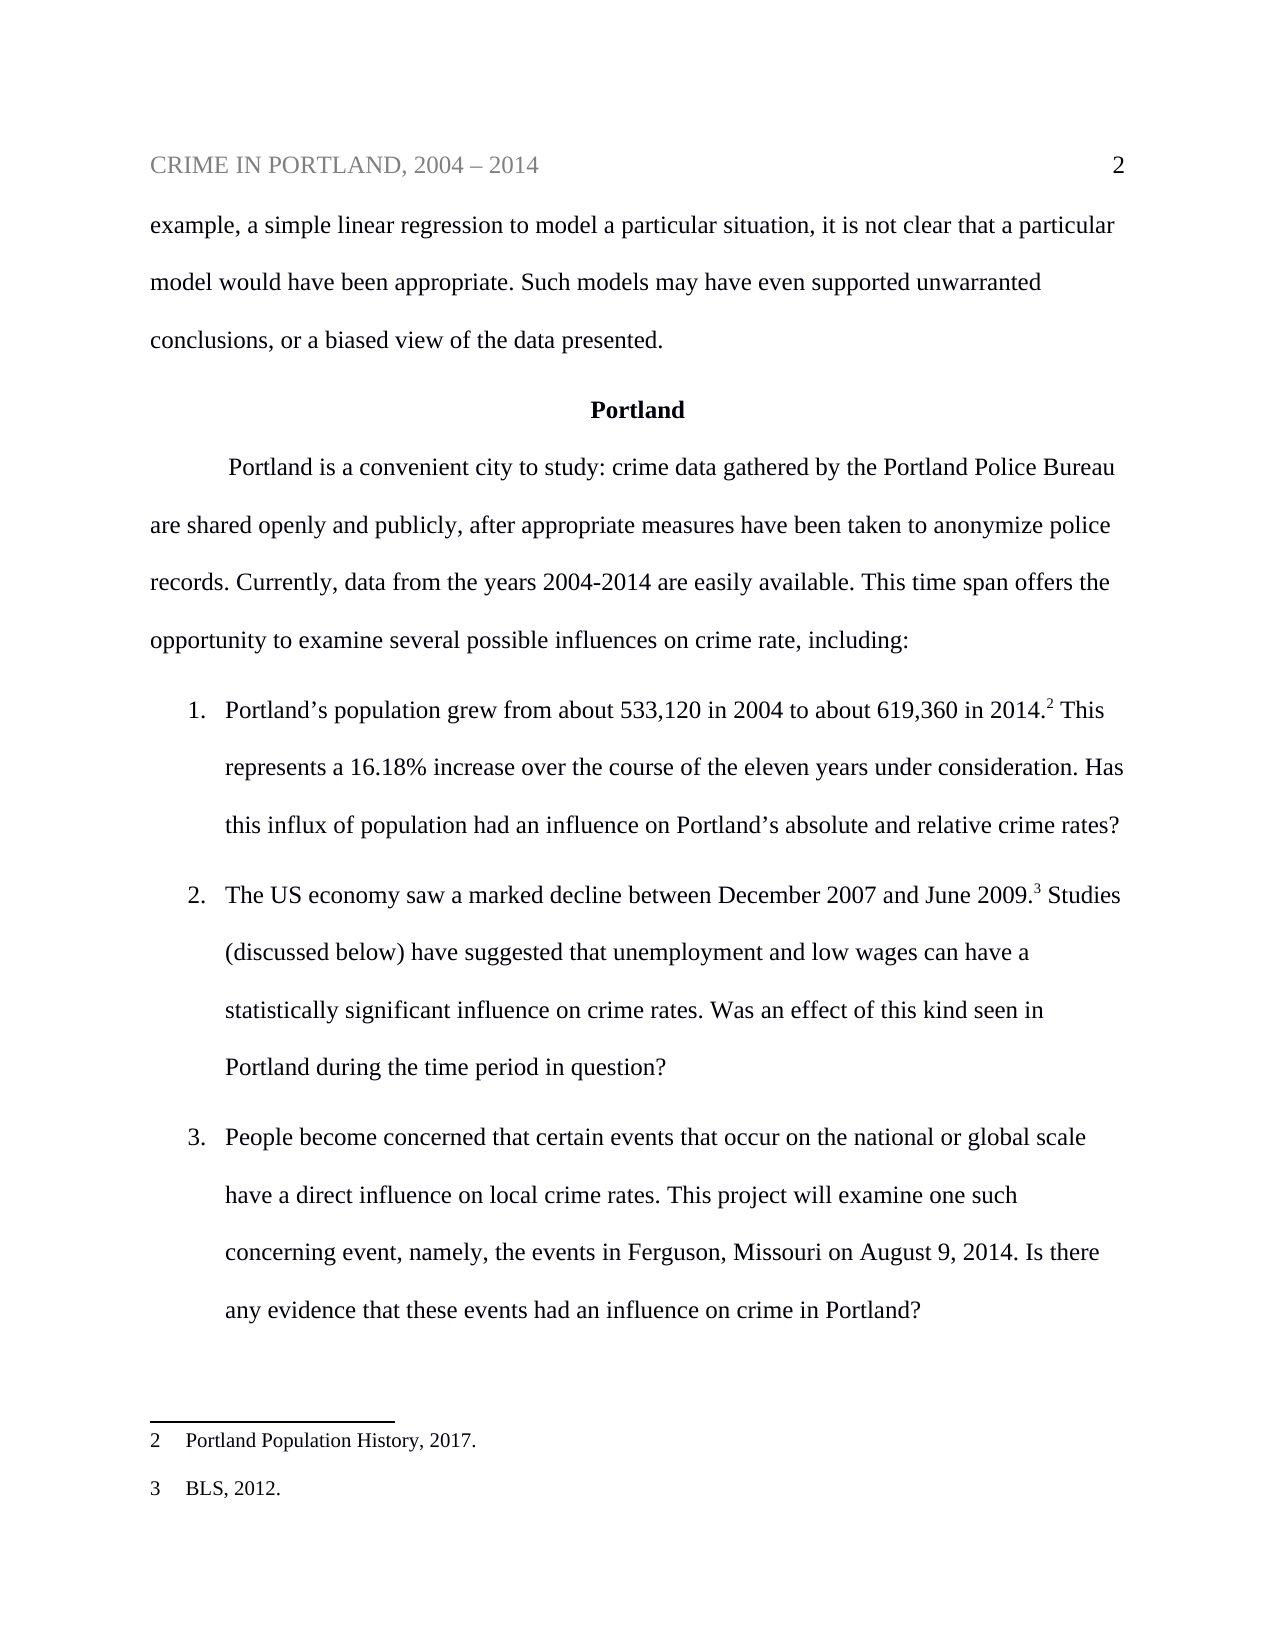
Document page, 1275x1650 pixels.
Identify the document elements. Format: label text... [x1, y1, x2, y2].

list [150, 210, 1125, 354]
subtitle Portland [150, 395, 1125, 424]
list People become concerned that certain events that occur on the national or global scale have a direct influence on local crime rates. This project will examine one such concerning event, namely, the events in Ferguson, Missouri on August 9, 2014. Is there any evidence that these events had an influence on crime in Portland? [187, 1122, 1125, 1324]
list Portland is a convenient city to study: crime data gathered by the Portland Police Bureau are shared openly and publicly, after appropriate measures have been taken to anonymize police records. Currently, data from the years 2004-2014 are easily available. This time span offers the opportunity to examine several possible influences on crime rate, including: [150, 452, 1125, 654]
list The US economy saw a marked decline between December 2007 and June 2009. Studies (discussed below) have suggested that unemployment and low wages can have a statistically significant influence on crime rates. Was an effect of this kind seen in Portland during the time period in question? [187, 880, 1125, 1081]
list Portland’s population grew from about 533,120 in 2004 to about 619,360 in 2014. This represents a 16.18% increase over the course of the eleven years under consideration. Has this influx of population had an influence on Portland’s absolute and relative crime rates? [187, 695, 1125, 839]
